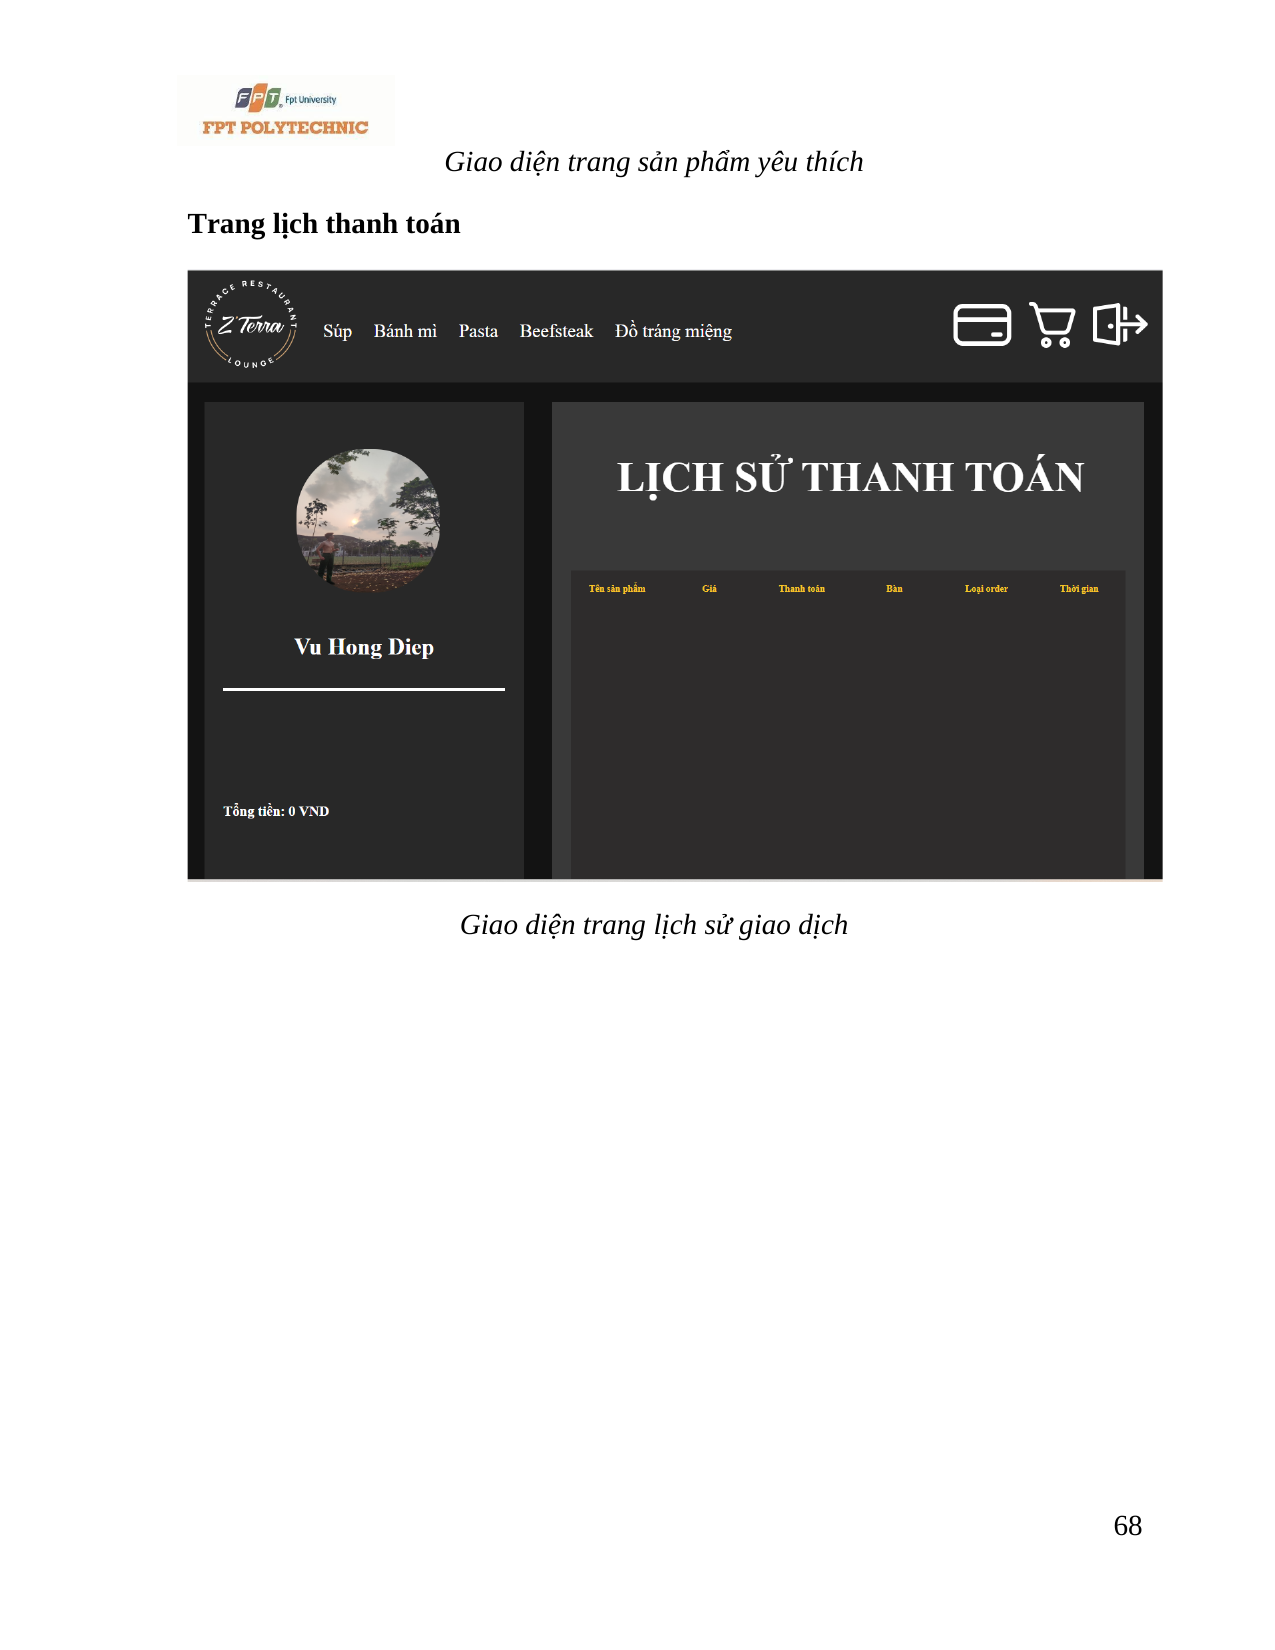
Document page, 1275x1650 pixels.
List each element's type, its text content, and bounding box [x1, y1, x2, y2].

text Giao diện trang sản phẩm yêu thích [112, 144, 1198, 177]
picture [187, 269, 1163, 882]
text Trang lịch thanh toán [112, 207, 1198, 240]
text Giao diện trang lịch sử giao dịch [112, 907, 1198, 940]
picture [177, 75, 395, 144]
